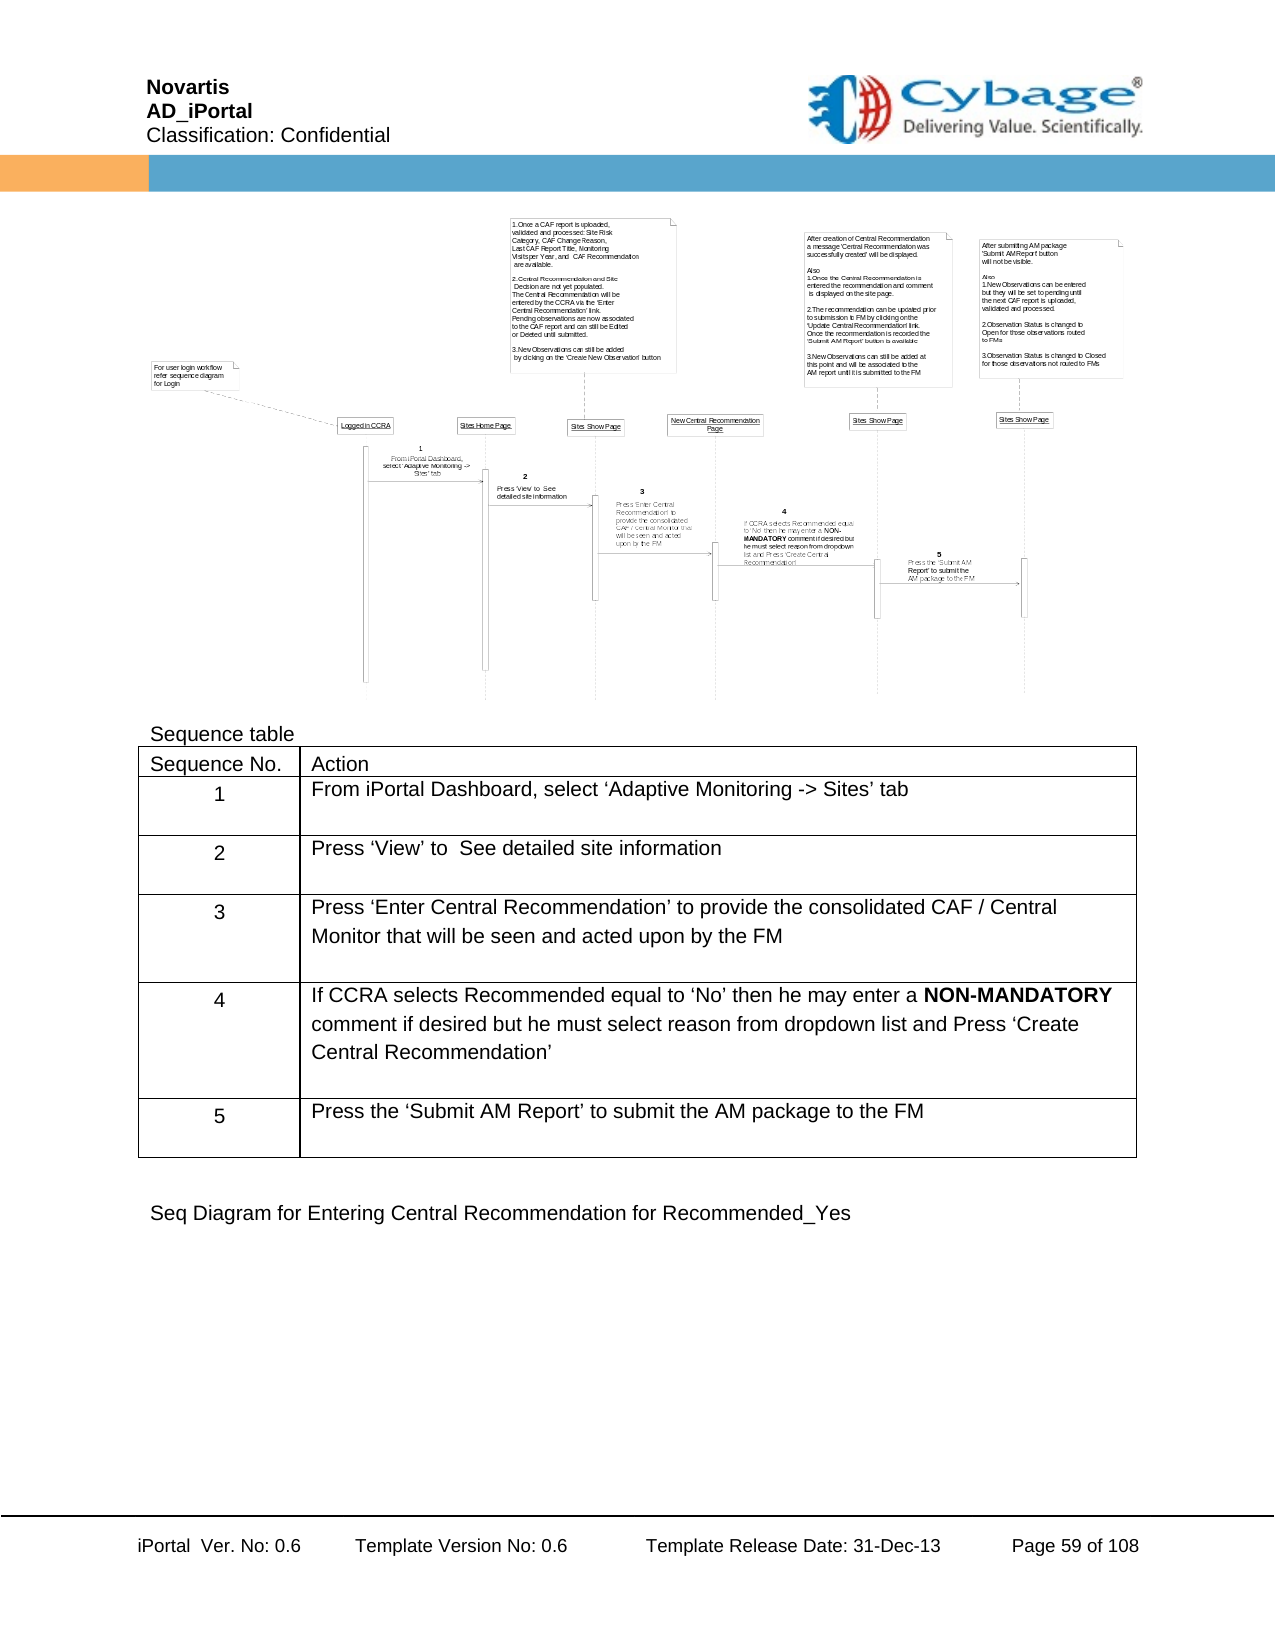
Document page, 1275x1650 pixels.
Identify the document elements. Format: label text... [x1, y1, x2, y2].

text Sequence table [150, 717, 1125, 746]
table_cell From iPortal Dashboard, select ‘Adaptive Monitoring -> Sites’ tab [301, 777, 1136, 835]
table_cell 3 [139, 895, 299, 982]
table_cell 1 [139, 777, 299, 835]
table_cell Press ‘Enter Central Recommendation’ to provide the consolidated CAF / Central Monitor that will be seen and acted upon by the FM [301, 895, 1136, 982]
picture [808, 75, 1143, 144]
table_cell Press the ‘Submit AM Report’ to submit the AM package to the FM [301, 1099, 1136, 1157]
table_cell Press ‘View’ to See detailed site information [301, 836, 1136, 894]
table_header Action [301, 747, 1136, 776]
table_cell If CCRA selects Recommended equal to ‘No’ then he may enter a NON-MANDATORY comment if desired but he must select reason from dropdown list and Press ‘Create Central Recommendation’ [301, 983, 1136, 1098]
table_header Sequence No. [139, 747, 299, 776]
text Seq Diagram for Entering Central Recommendation for Recommended_Yes [150, 1196, 1125, 1225]
table_cell 2 [139, 836, 299, 894]
table_cell 5 [139, 1099, 299, 1157]
table_cell 4 [139, 983, 299, 1098]
